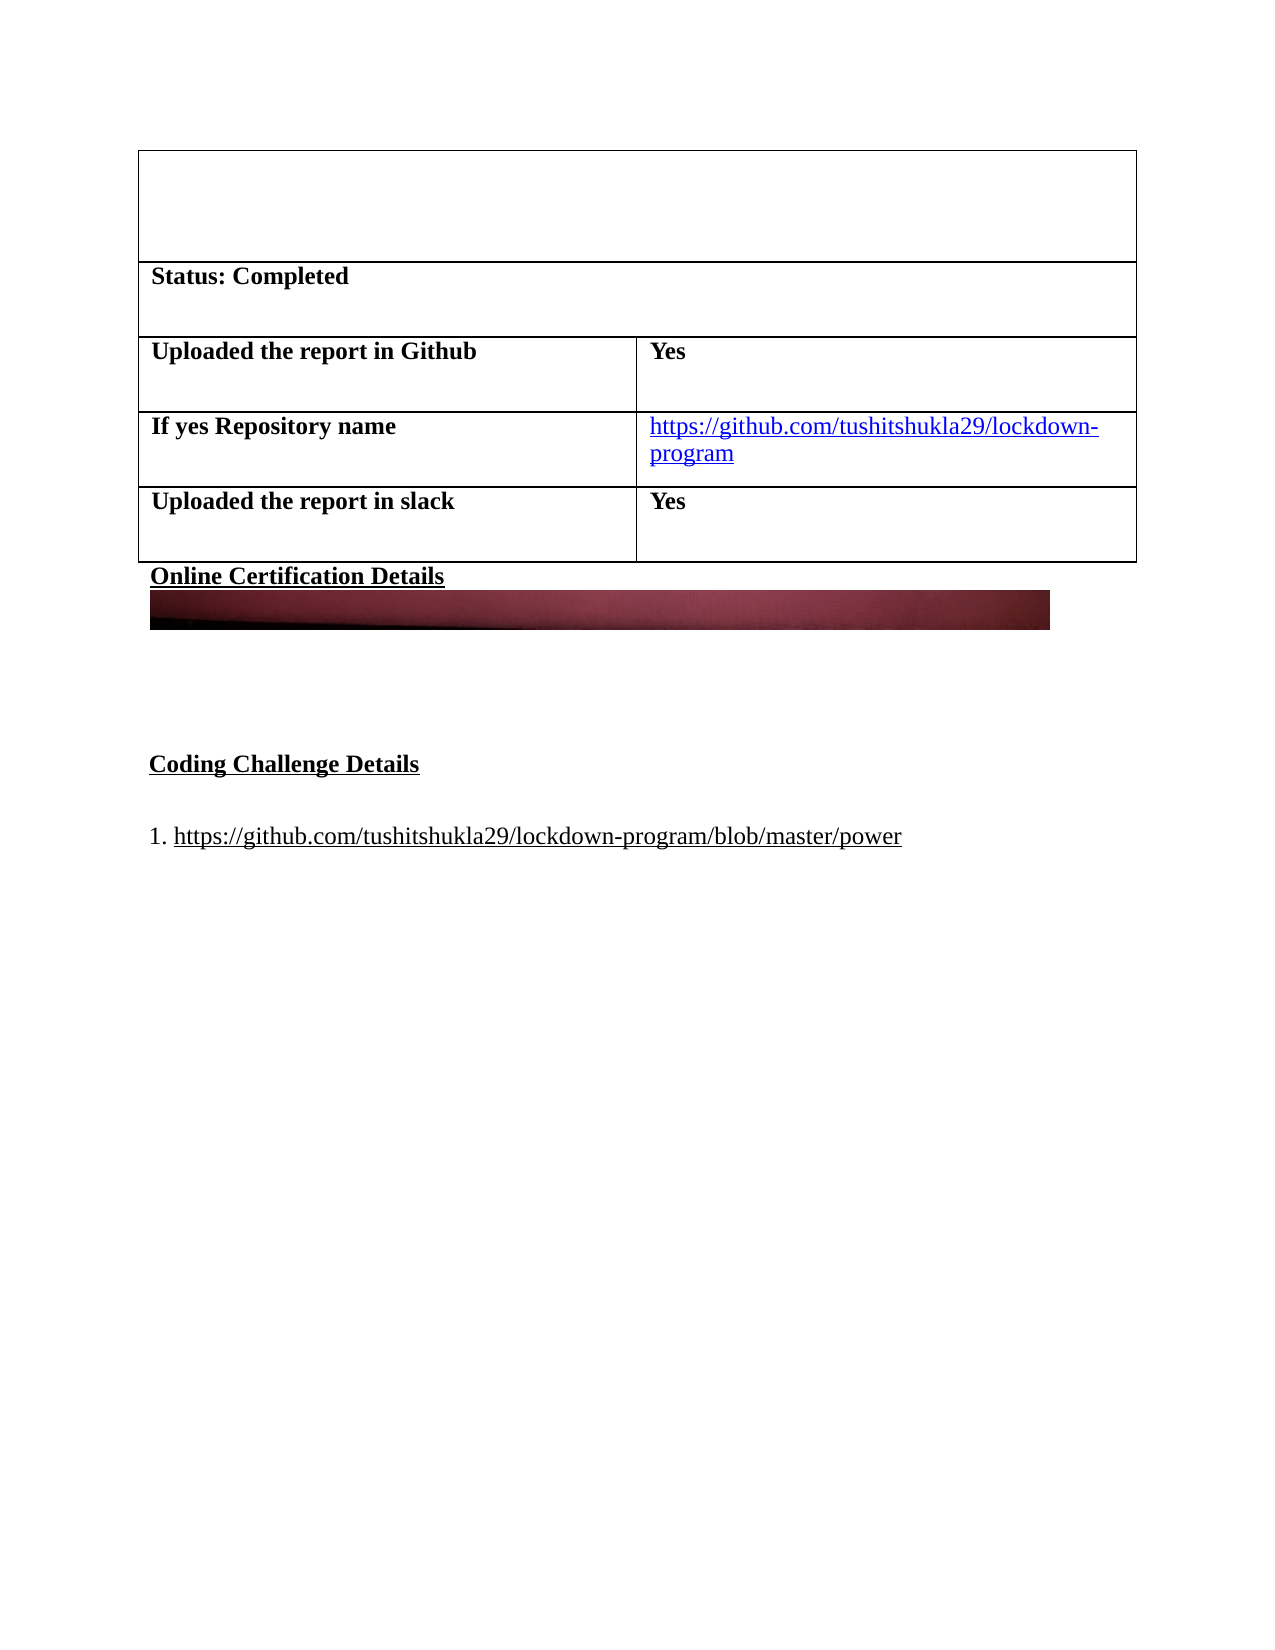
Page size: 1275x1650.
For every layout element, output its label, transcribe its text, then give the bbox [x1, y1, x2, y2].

table_cell Yes [637, 488, 1136, 561]
table_cell Uploaded the report in slack [139, 488, 636, 561]
table_cell Yes [637, 338, 1136, 411]
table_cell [139, 151, 1136, 261]
table_cell Status: Completed [139, 263, 1136, 336]
text Coding Challenge Details [148, 750, 1125, 778]
table_cell Uploaded the report in Github [139, 338, 636, 411]
text 1. https://github.com/tushitshukla29/lockdown-program/blob/master/power [148, 822, 1125, 849]
table_cell If yes Repository name [139, 413, 636, 486]
table_cell https://github.com/tushitshukla29/lockdown-program [637, 413, 1136, 486]
text Online Certification Details [150, 563, 1125, 590]
